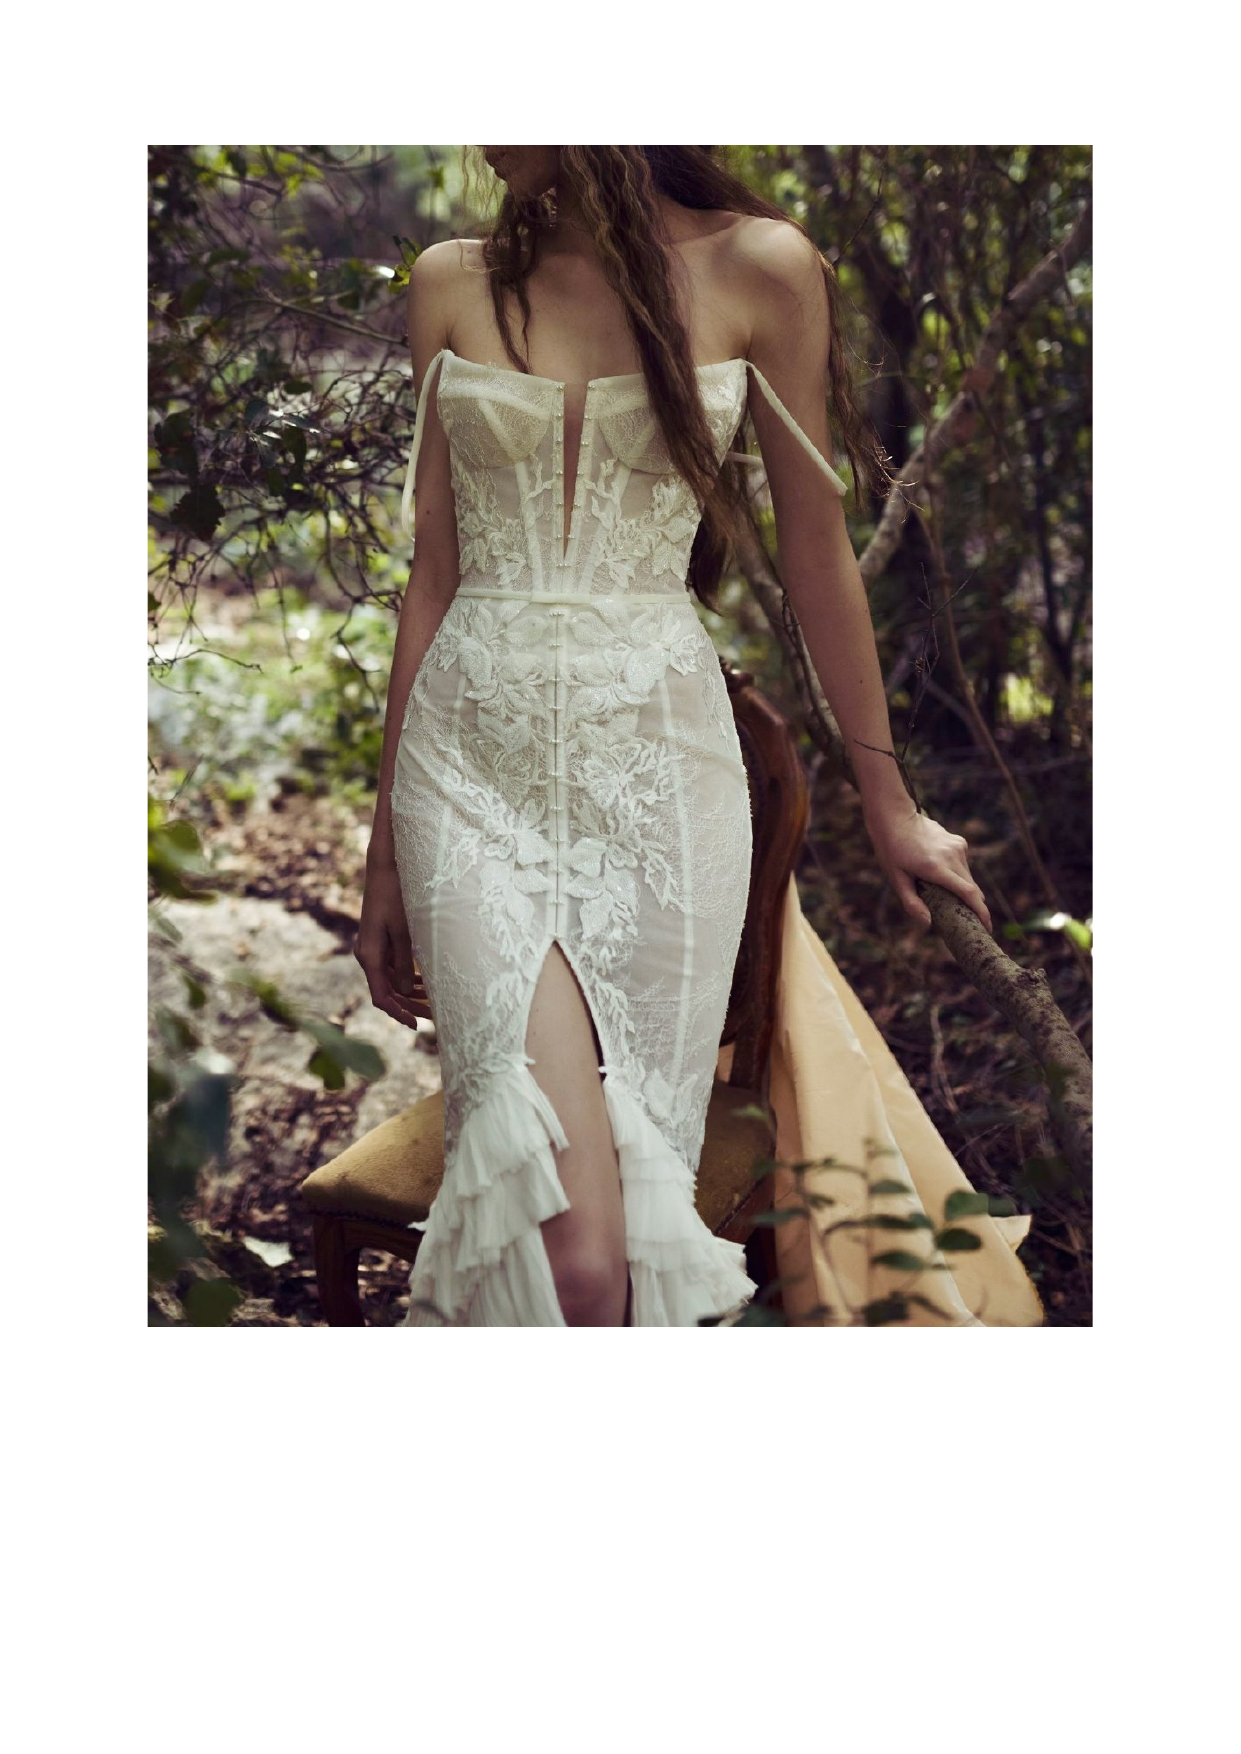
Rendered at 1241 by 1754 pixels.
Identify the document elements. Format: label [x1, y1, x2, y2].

picture [147, 145, 1093, 1327]
